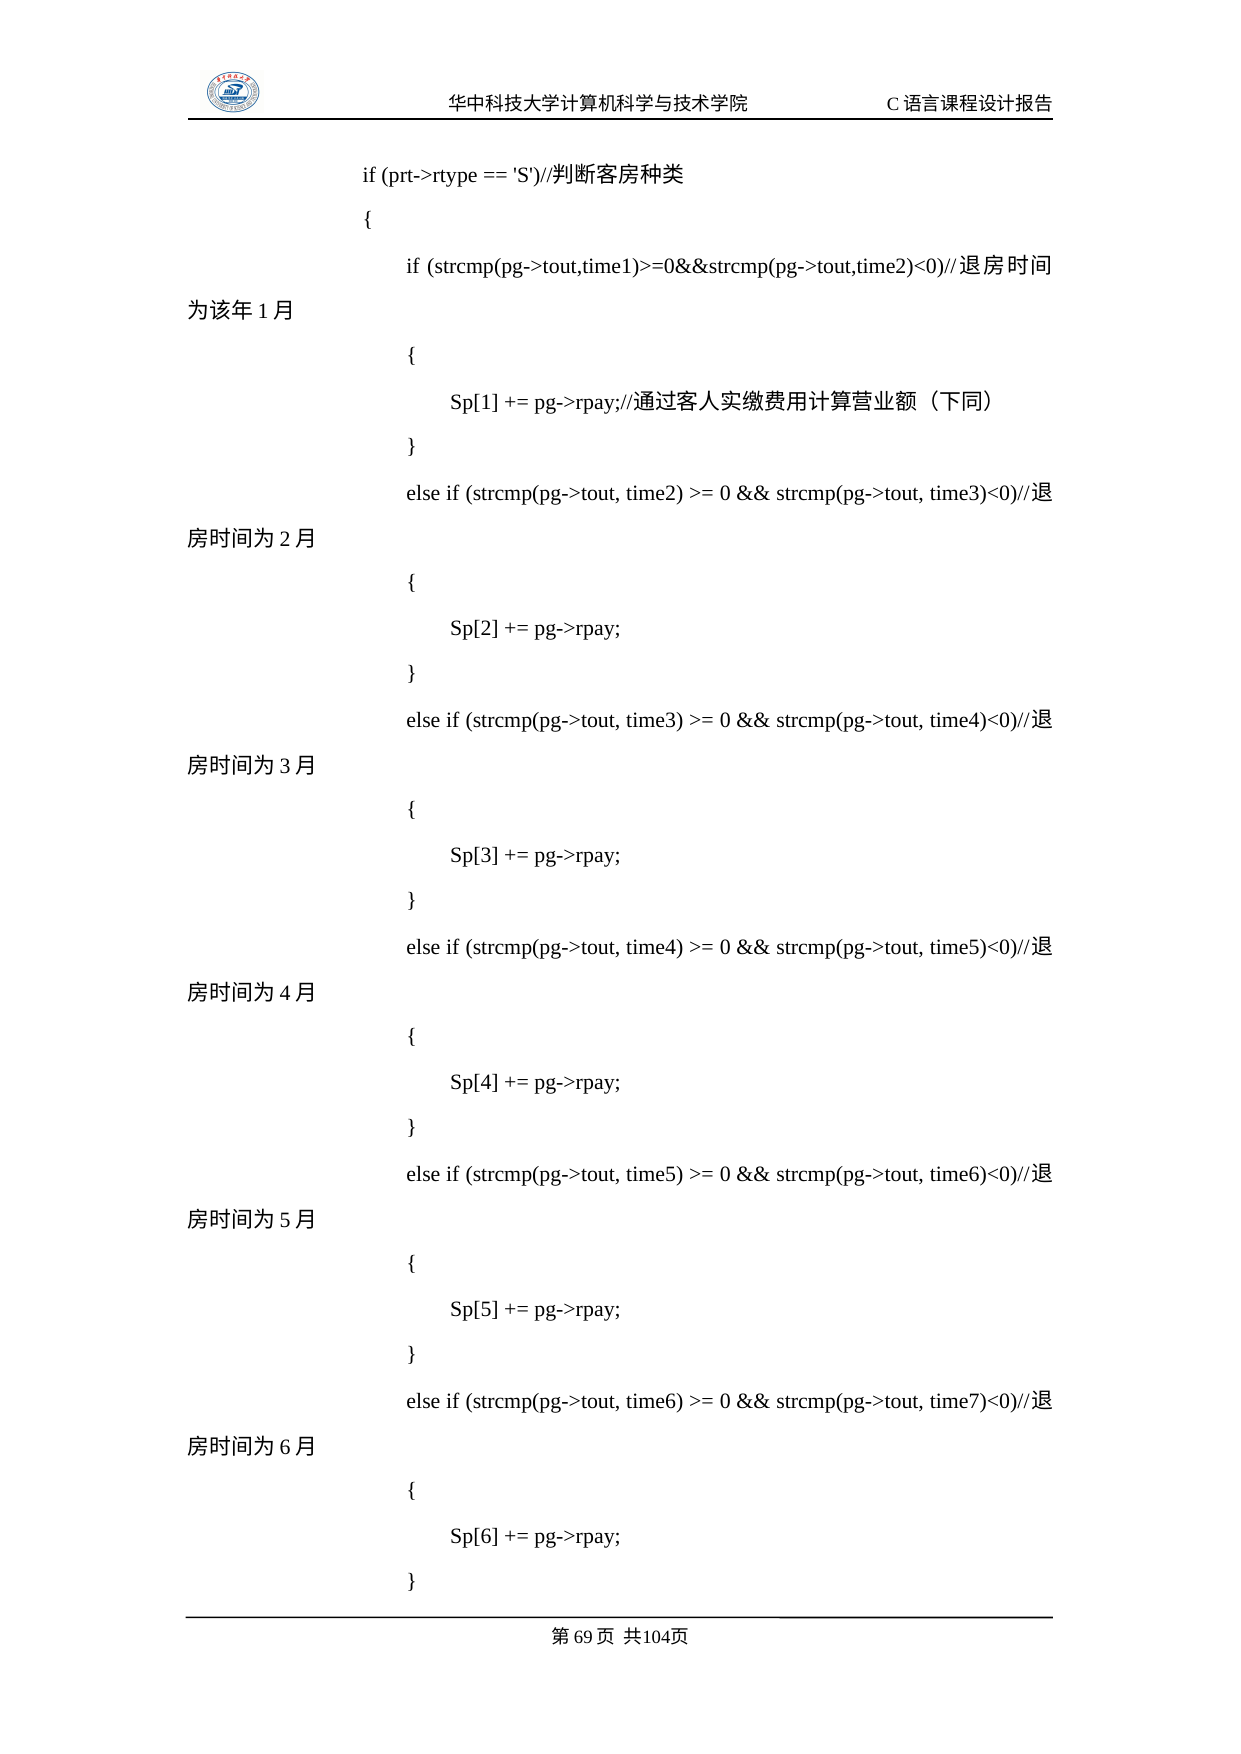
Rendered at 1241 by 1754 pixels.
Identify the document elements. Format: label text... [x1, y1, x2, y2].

text } [187, 650, 1053, 695]
text { [187, 786, 1053, 832]
text Sp[6] += pg->rpay; [187, 1513, 1053, 1558]
text if (prt->rtype == 'S')//判断客房种类 [187, 150, 1053, 196]
text { [187, 1467, 1053, 1513]
text { [187, 1240, 1053, 1286]
text { [187, 332, 1053, 377]
text } [187, 1104, 1053, 1149]
text { [187, 196, 1053, 241]
text else if (strcmp(pg->tout, time6) >= 0 && strcmp(pg->tout, time7)<0)//退房时间为6月 [187, 1377, 1053, 1467]
text else if (strcmp(pg->tout, time4) >= 0 && strcmp(pg->tout, time5)<0)//退房时间为4月 [187, 922, 1053, 1013]
text Sp[3] += pg->rpay; [187, 832, 1053, 877]
text Sp[2] += pg->rpay; [187, 604, 1053, 650]
text } [187, 877, 1053, 922]
text else if (strcmp(pg->tout, time3) >= 0 && strcmp(pg->tout, time4)<0)//退房时间为3月 [187, 695, 1053, 786]
text else if (strcmp(pg->tout, time2) >= 0 && strcmp(pg->tout, time3)<0)//退房时间为2月 [187, 468, 1053, 559]
text { [187, 1013, 1053, 1059]
text Sp[4] += pg->rpay; [187, 1059, 1053, 1104]
text Sp[1] += pg->rpay;//通过客人实缴费用计算营业额（下同） [187, 377, 1053, 423]
text } [187, 423, 1053, 468]
text if (strcmp(pg->tout,time1)>=0&&strcmp(pg->tout,time2)<0)//退房时间为该年1月 [187, 241, 1053, 332]
text } [187, 1558, 1053, 1604]
text Sp[5] += pg->rpay; [187, 1286, 1053, 1331]
text else if (strcmp(pg->tout, time5) >= 0 && strcmp(pg->tout, time6)<0)//退房时间为5月 [187, 1149, 1053, 1240]
text { [187, 559, 1053, 604]
text } [187, 1331, 1053, 1377]
picture [200, 70, 264, 113]
